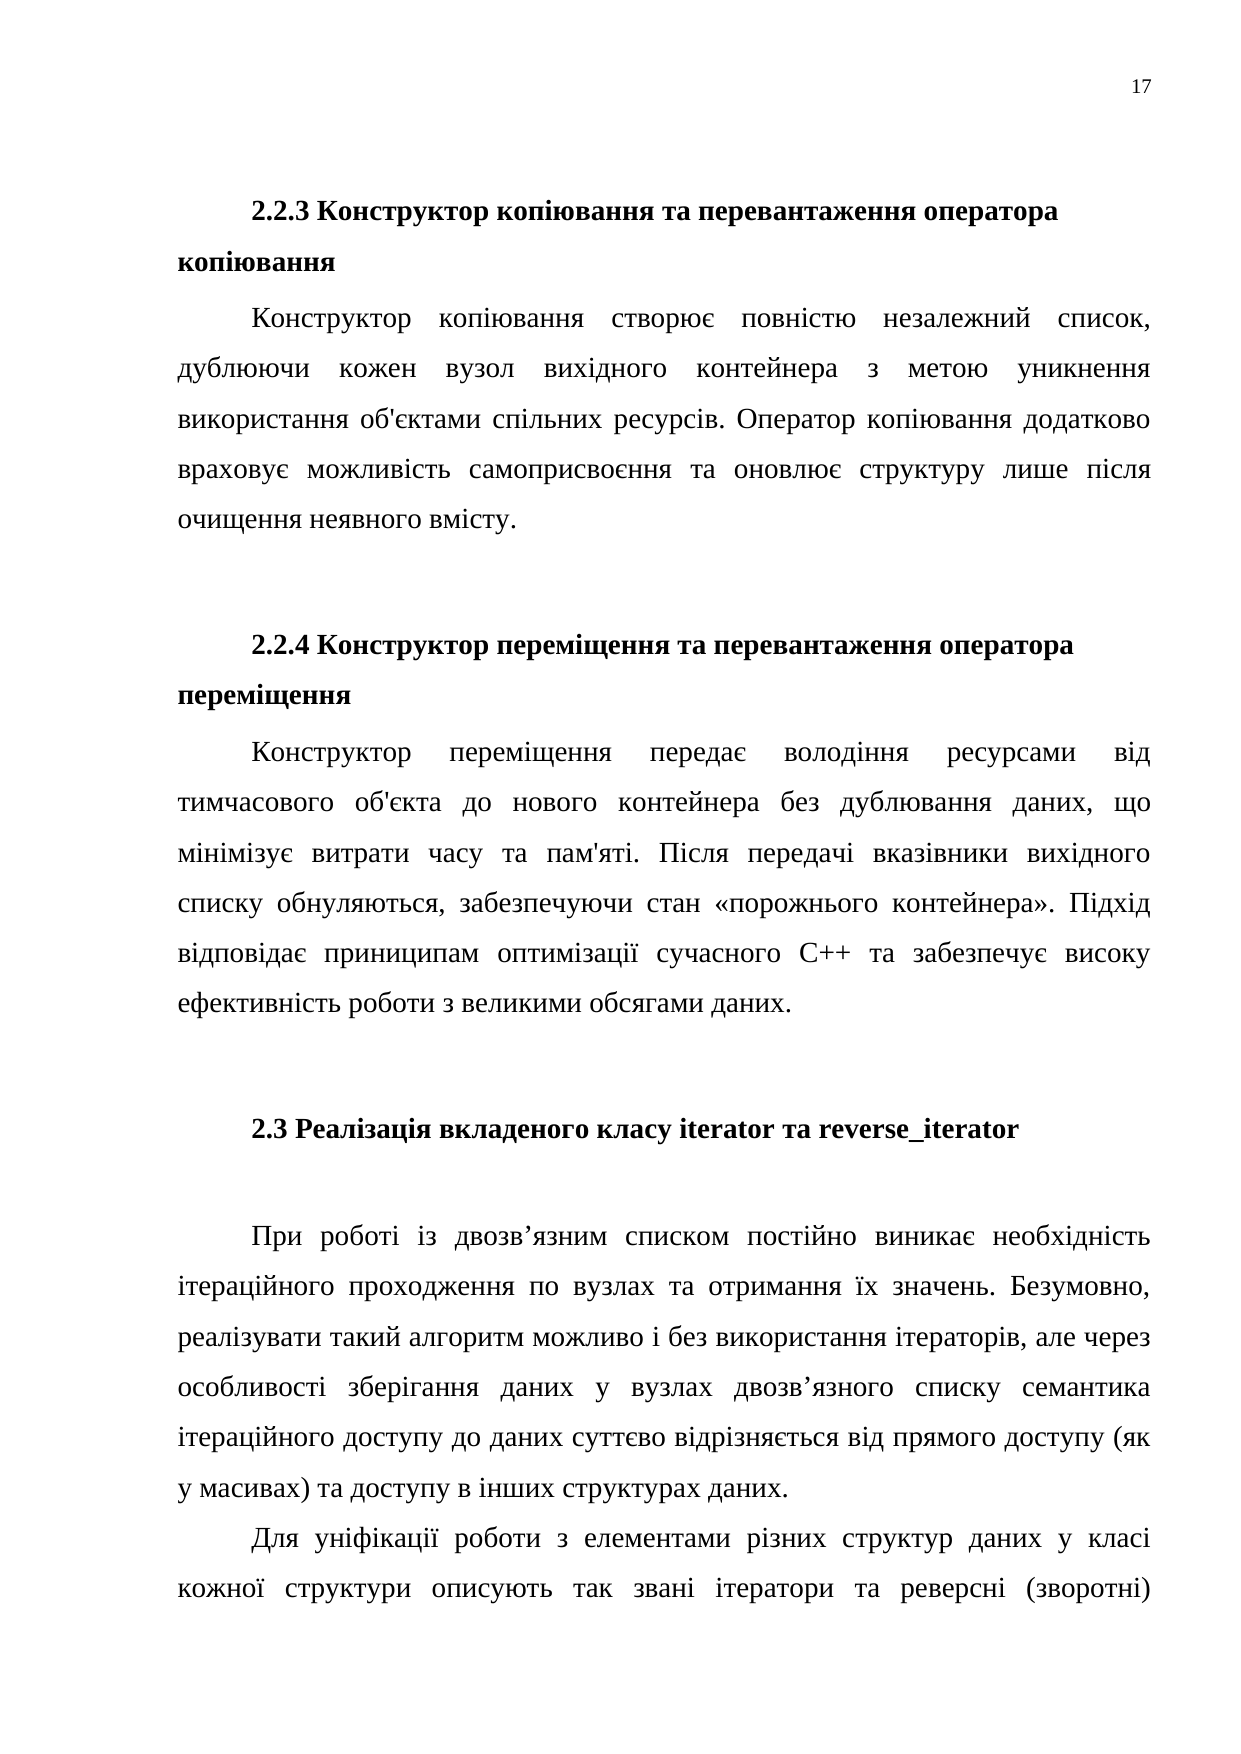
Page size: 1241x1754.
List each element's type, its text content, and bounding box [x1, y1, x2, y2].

text Конструктор копіювання створює повністю незалежний список, дублюючи кожен вузол вихідного контейнера з метою уникнення використання об'єктами спільних ресурсів. Оператор копіювання додатково враховує можливість самоприсвоєння та оновлює структуру лише після очищення неявного вмісту. [177, 300, 1152, 535]
text Конструктор переміщення передає володіння ресурсами від тимчасового об'єкта до нового контейнера без дублювання даних, що мінімізує витрати часу та пам'яті. Після передачі вказівники вихідного списку обнуляються, забезпечуючи стан «порожнього контейнера». Підхід відповідає приниципам оптимізації сучасного С++ та забезпечує високу ефективність роботи з великими обсягами даних. [177, 734, 1152, 1019]
text При роботі із двозв’язним списком постійно виникає необхідність ітераційного проходження по вузлах та отримання їх значень. Безумовно, реалізувати такий алгоритм можливо і без використання ітераторів, але через особливості зберігання даних у вузлах двозв’язного списку семантика ітераційного доступу до даних суттєво відрізняється від прямого доступу (як у масивах) та доступу в інших структурах даних. [177, 1218, 1152, 1503]
subtitle 2.2.4 Конструктор переміщення та перевантаження оператора переміщення [177, 627, 1152, 711]
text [177, 1520, 1152, 1604]
subtitle 2.2.3 Конструктор копіювання та перевантаження оператора копіювання [177, 193, 1152, 277]
subtitle 2.3 Реалізація вкладеного класу iterator та reverse_iterator [177, 1111, 1152, 1145]
